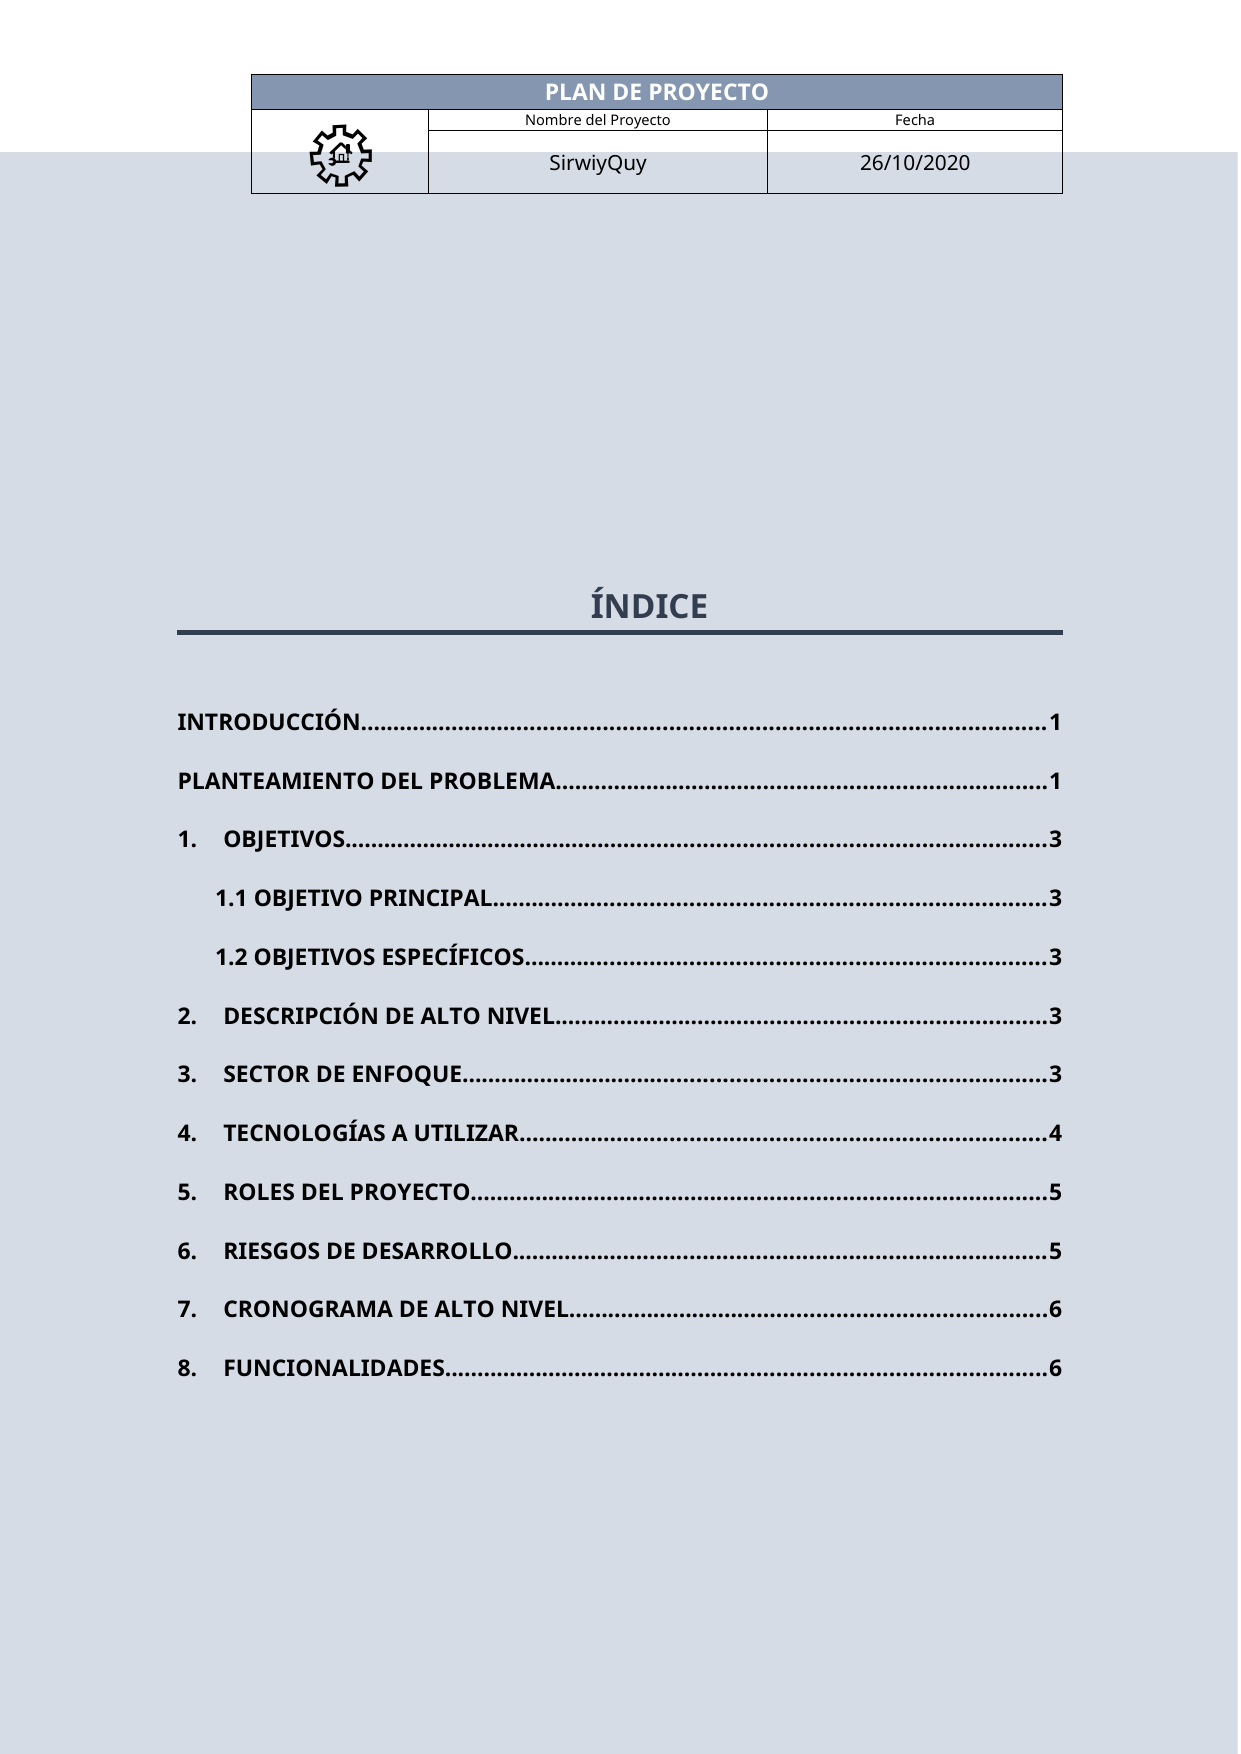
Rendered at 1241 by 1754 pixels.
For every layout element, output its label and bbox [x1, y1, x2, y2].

picture [298, 110, 381, 193]
